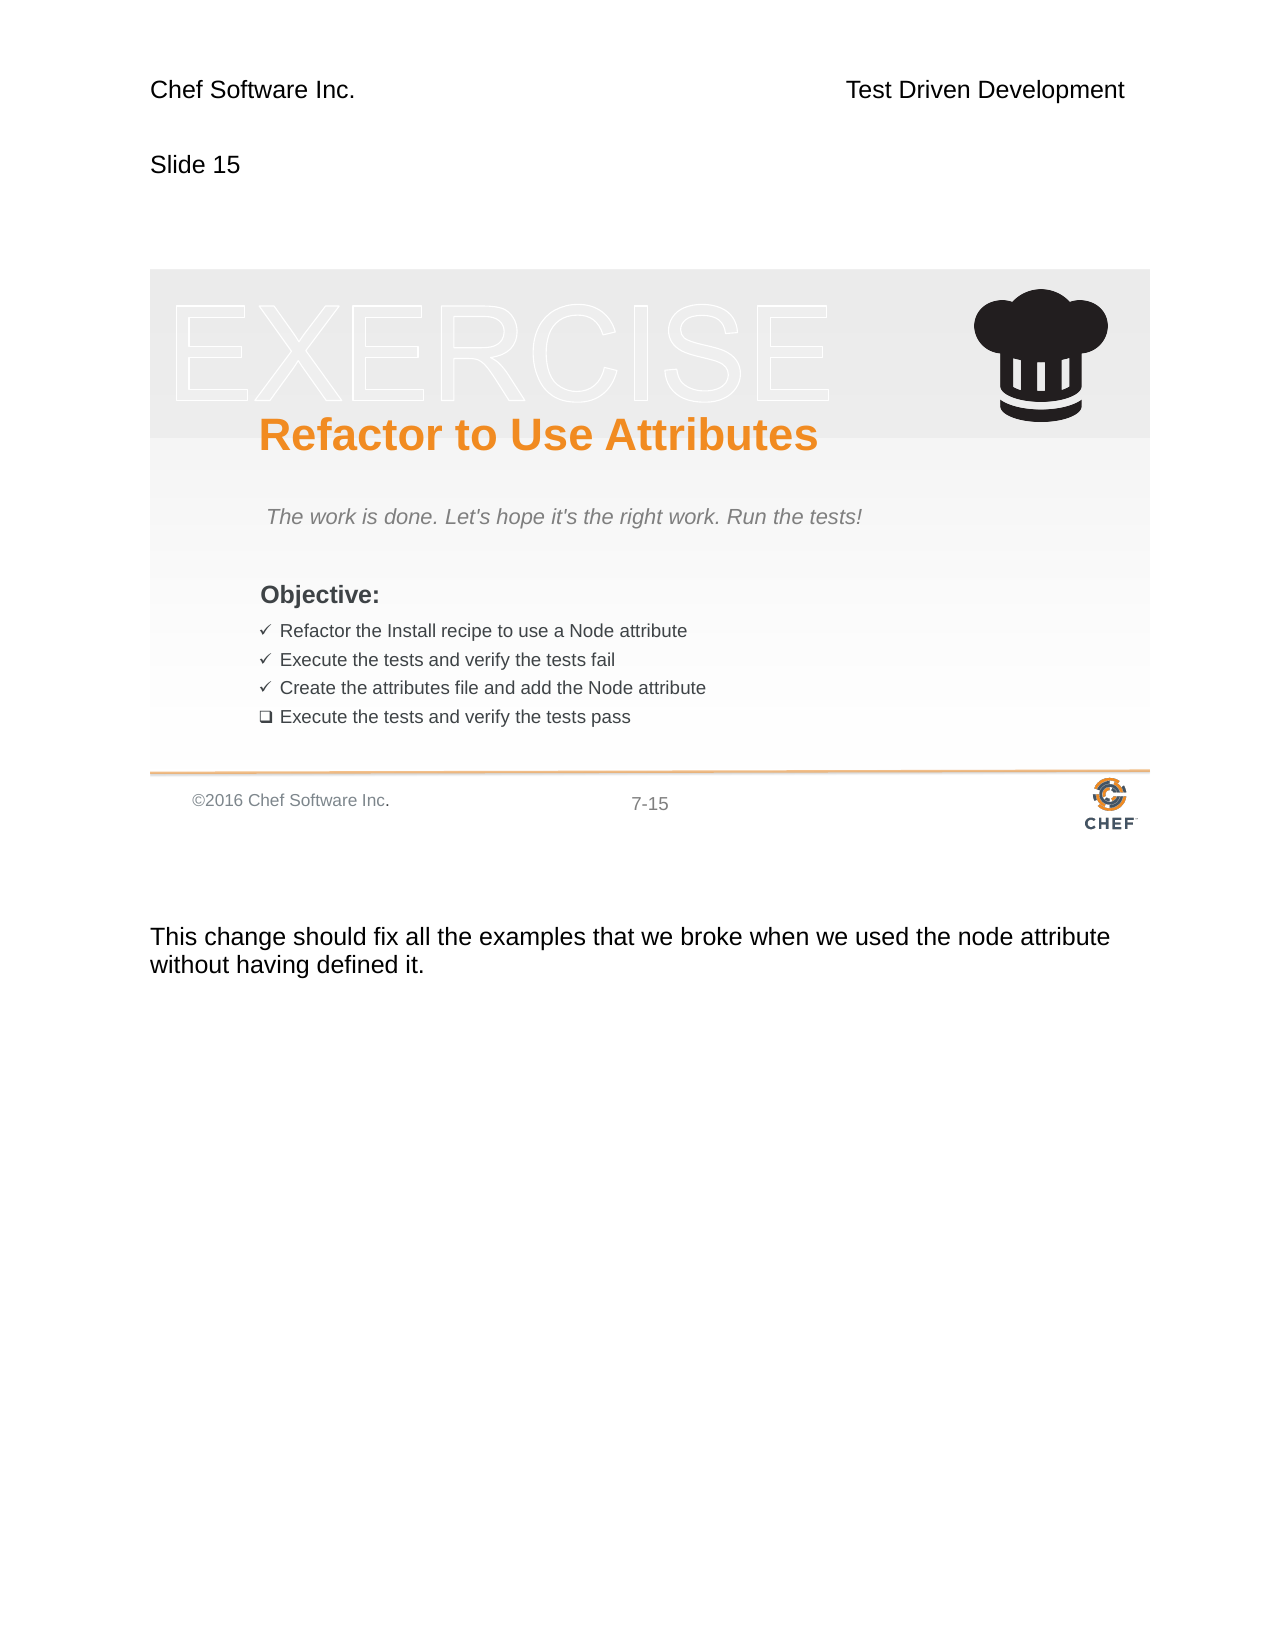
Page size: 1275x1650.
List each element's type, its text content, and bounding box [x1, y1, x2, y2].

text Slide 15 [150, 150, 1125, 179]
text This change should fix all the examples that we broke when we used the node attribute without having defined it. [150, 921, 1125, 979]
